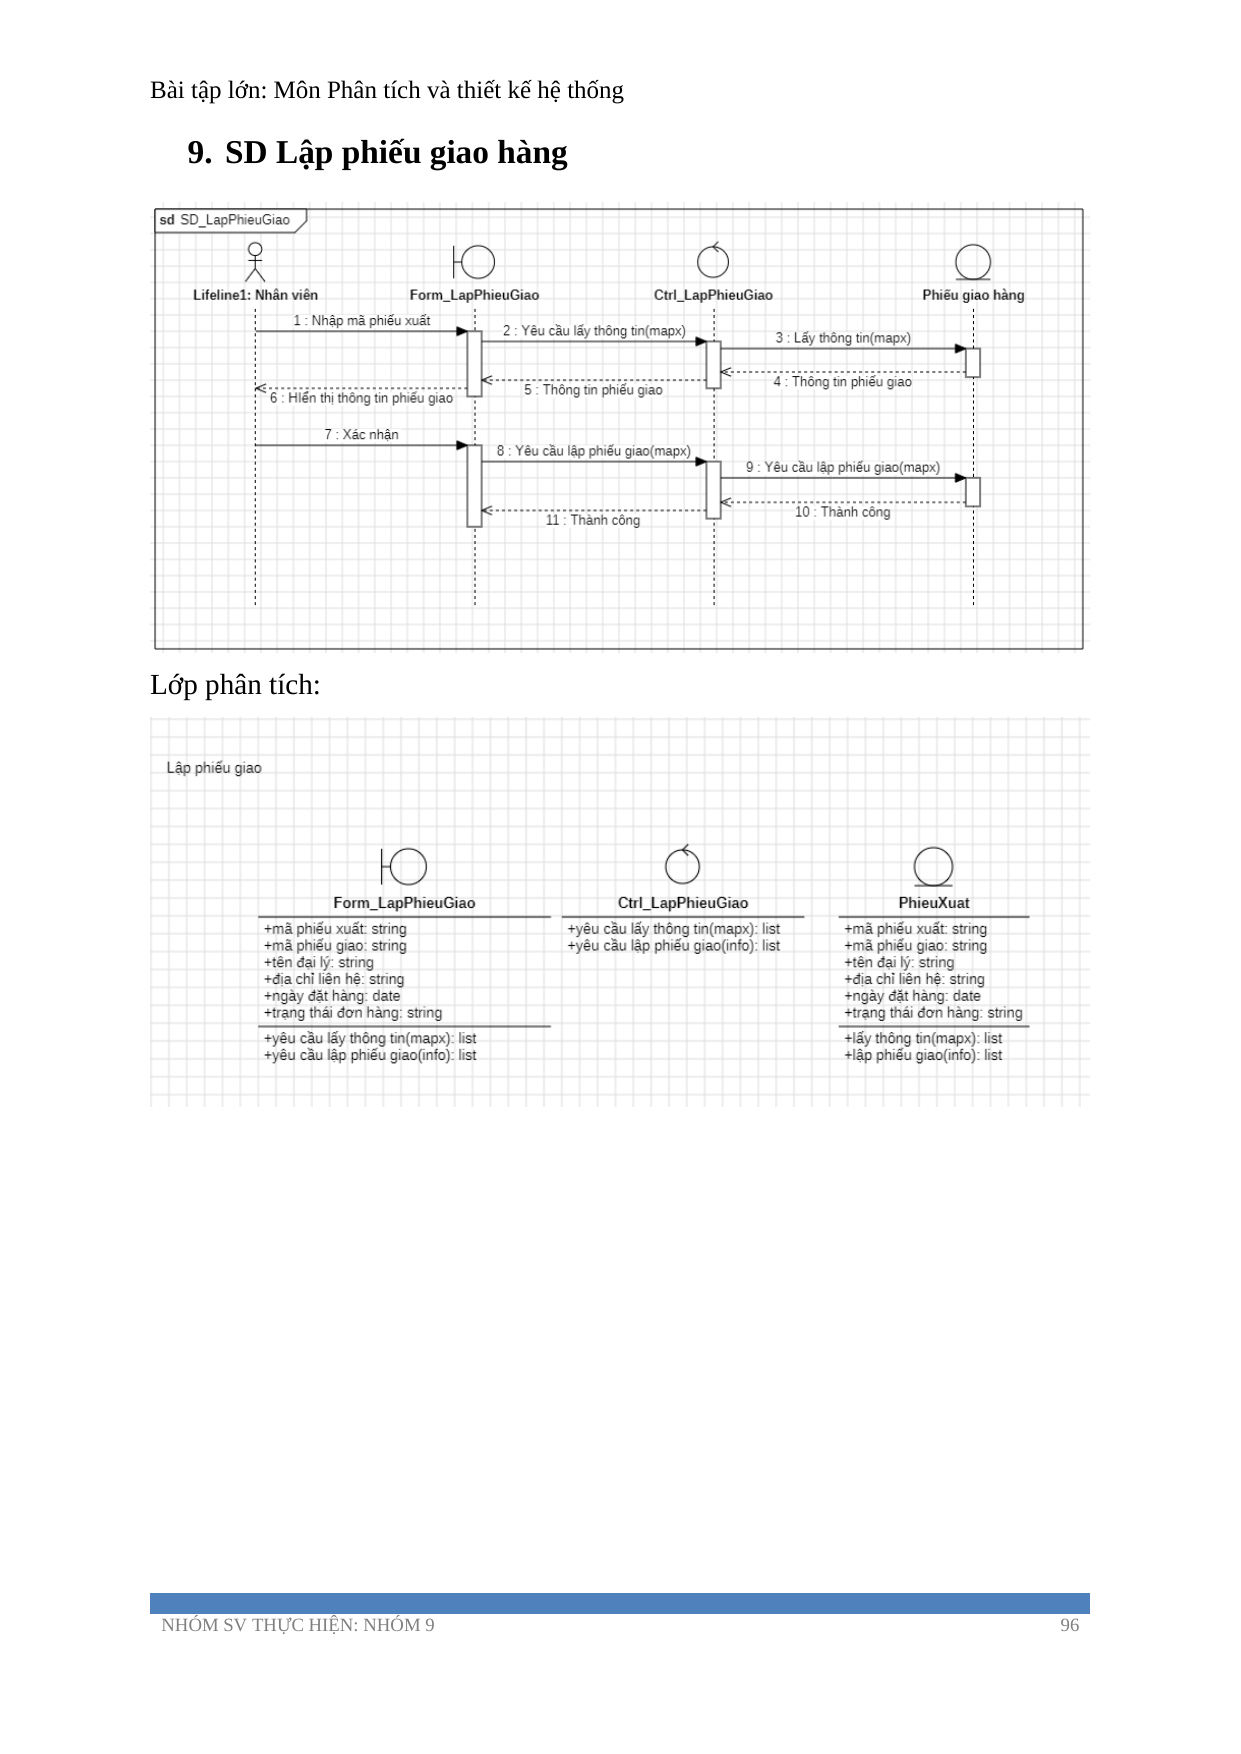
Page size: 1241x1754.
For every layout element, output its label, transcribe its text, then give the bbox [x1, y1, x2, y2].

subtitle SD Lập phiếu giao hàng [187, 132, 1090, 171]
picture [150, 717, 1091, 1107]
text Lớp phân tích: [150, 667, 1090, 700]
picture [150, 202, 1091, 653]
